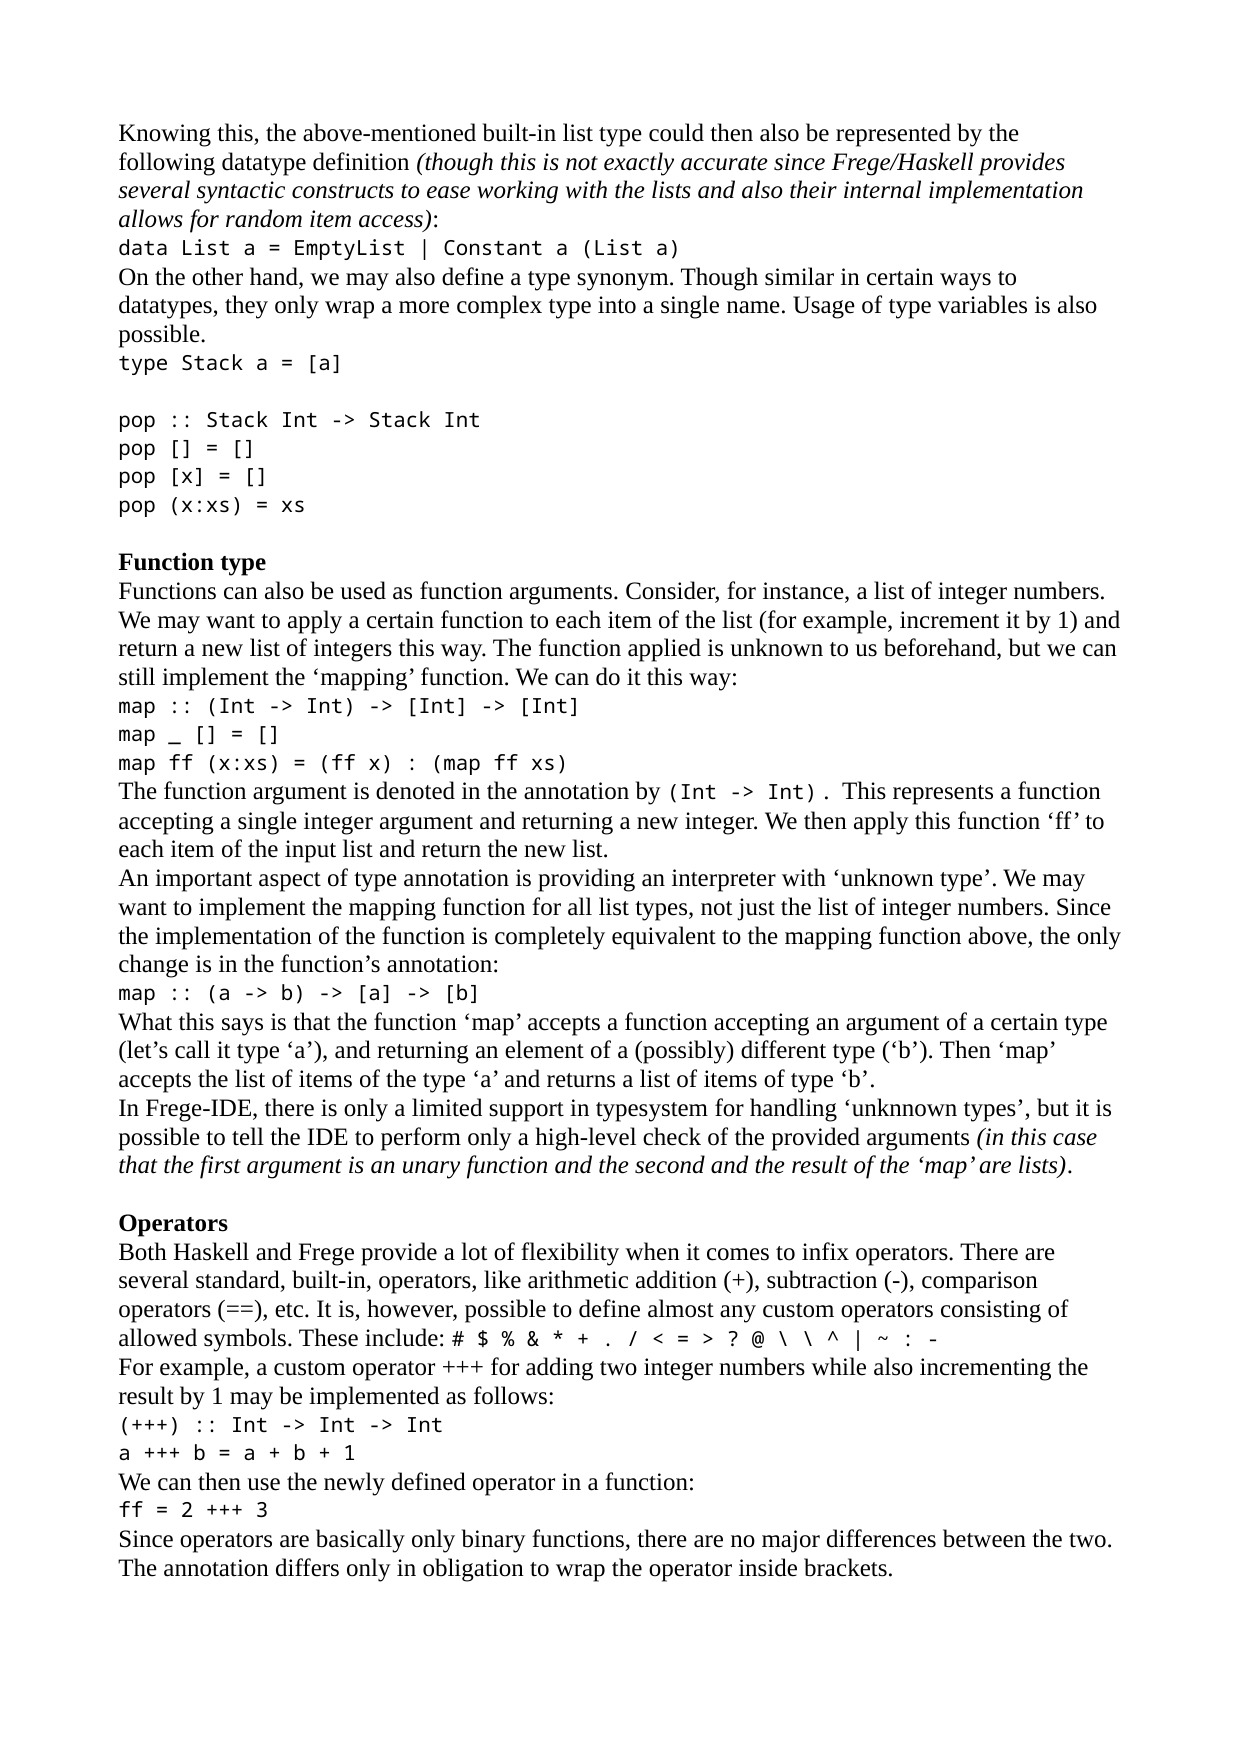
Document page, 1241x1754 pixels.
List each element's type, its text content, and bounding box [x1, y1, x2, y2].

text pop [] = [] [118, 433, 1122, 462]
text Since operators are basically only binary functions, there are no major differences between the two. The annotation differs only in obligation to wrap the operator inside brackets. [118, 1524, 1122, 1581]
text For example, a custom operator +++ for adding two integer numbers while also incrementing the result by 1 may be implemented as follows: [118, 1352, 1122, 1410]
text map _ [] = [] [118, 719, 1122, 748]
text In Frege-IDE, there is only a limited support in typesystem for handling ‘unknnown types’, but it is possible to tell the IDE to perform only a high-level check of the provided arguments (in this case that the first argument is an unary function and the second and the result of the ‘map’ are lists). [118, 1093, 1122, 1179]
text The function argument is denoted in the annotation by (Int -> Int) . This represents a function accepting a single integer argument and returning a new integer. We then apply this function ‘ff’ to each item of the input list and return the new list. [118, 776, 1122, 863]
text Knowing this, the above-mentioned built-in list type could then also be represented by the following datatype definition (though this is not exactly accurate since Frege/Haskell provides several syntactic constructs to ease working with the lists and also their internal implementation allows for random item access): [118, 118, 1122, 233]
text a +++ b = a + b + 1 [118, 1438, 1122, 1467]
text ff = 2 +++ 3 [118, 1496, 1122, 1524]
text map :: (Int -> Int) -> [Int] -> [Int] [118, 691, 1122, 719]
text data List a = EmptyList | Constant a (List a) [118, 233, 1122, 262]
text On the other hand, we may also define a type synonym. Though similar in certain ways to datatypes, they only wrap a more complex type into a single name. Usage of type variables is also possible. [118, 262, 1122, 348]
text pop [x] = [] [118, 462, 1122, 490]
text Both Haskell and Frege provide a lot of flexibility when it comes to infix operators. There are several standard, built-in, operators, like arithmetic addition (+), subtraction (-), comparison operators (==), etc. It is, however, possible to define almost any custom operators consisting of allowed symbols. These include: # $ % & * + . / < = > ? @ \ \ ^ | ~ : - [118, 1237, 1122, 1352]
text Functions can also be used as function arguments. Consider, for instance, a list of integer numbers. We may want to apply a certain function to each item of the list (for example, increment it by 1) and return a new list of integers this way. The function applied is unknown to us beforehand, but we can still implement the ‘mapping’ function. We can do it this way: [118, 576, 1122, 691]
text Function type [118, 547, 1122, 576]
text What this says is that the function ‘map’ accepts a function accepting an argument of a certain type (let’s call it type ‘a’), and returning an element of a (possibly) different type (‘b’). Then ‘map’ accepts the list of items of the type ‘a’ and returns a list of items of type ‘b’. [118, 1007, 1122, 1093]
text type Stack a = [a] [118, 348, 1122, 376]
text map :: (a -> b) -> [a] -> [b] [118, 978, 1122, 1007]
text map ff (x:xs) = (ff x) : (map ff xs) [118, 748, 1122, 776]
text (+++) :: Int -> Int -> Int [118, 1410, 1122, 1438]
text We can then use the newly defined operator in a function: [118, 1467, 1122, 1496]
text Operators [118, 1208, 1122, 1237]
text pop :: Stack Int -> Stack Int [118, 405, 1122, 433]
text pop (x:xs) = xs [118, 490, 1122, 518]
text An important aspect of type annotation is providing an interpreter with ‘unknown type’. We may want to implement the mapping function for all list types, not just the list of integer numbers. Since the implementation of the function is completely equivalent to the mapping function above, the only change is in the function’s annotation: [118, 863, 1122, 978]
